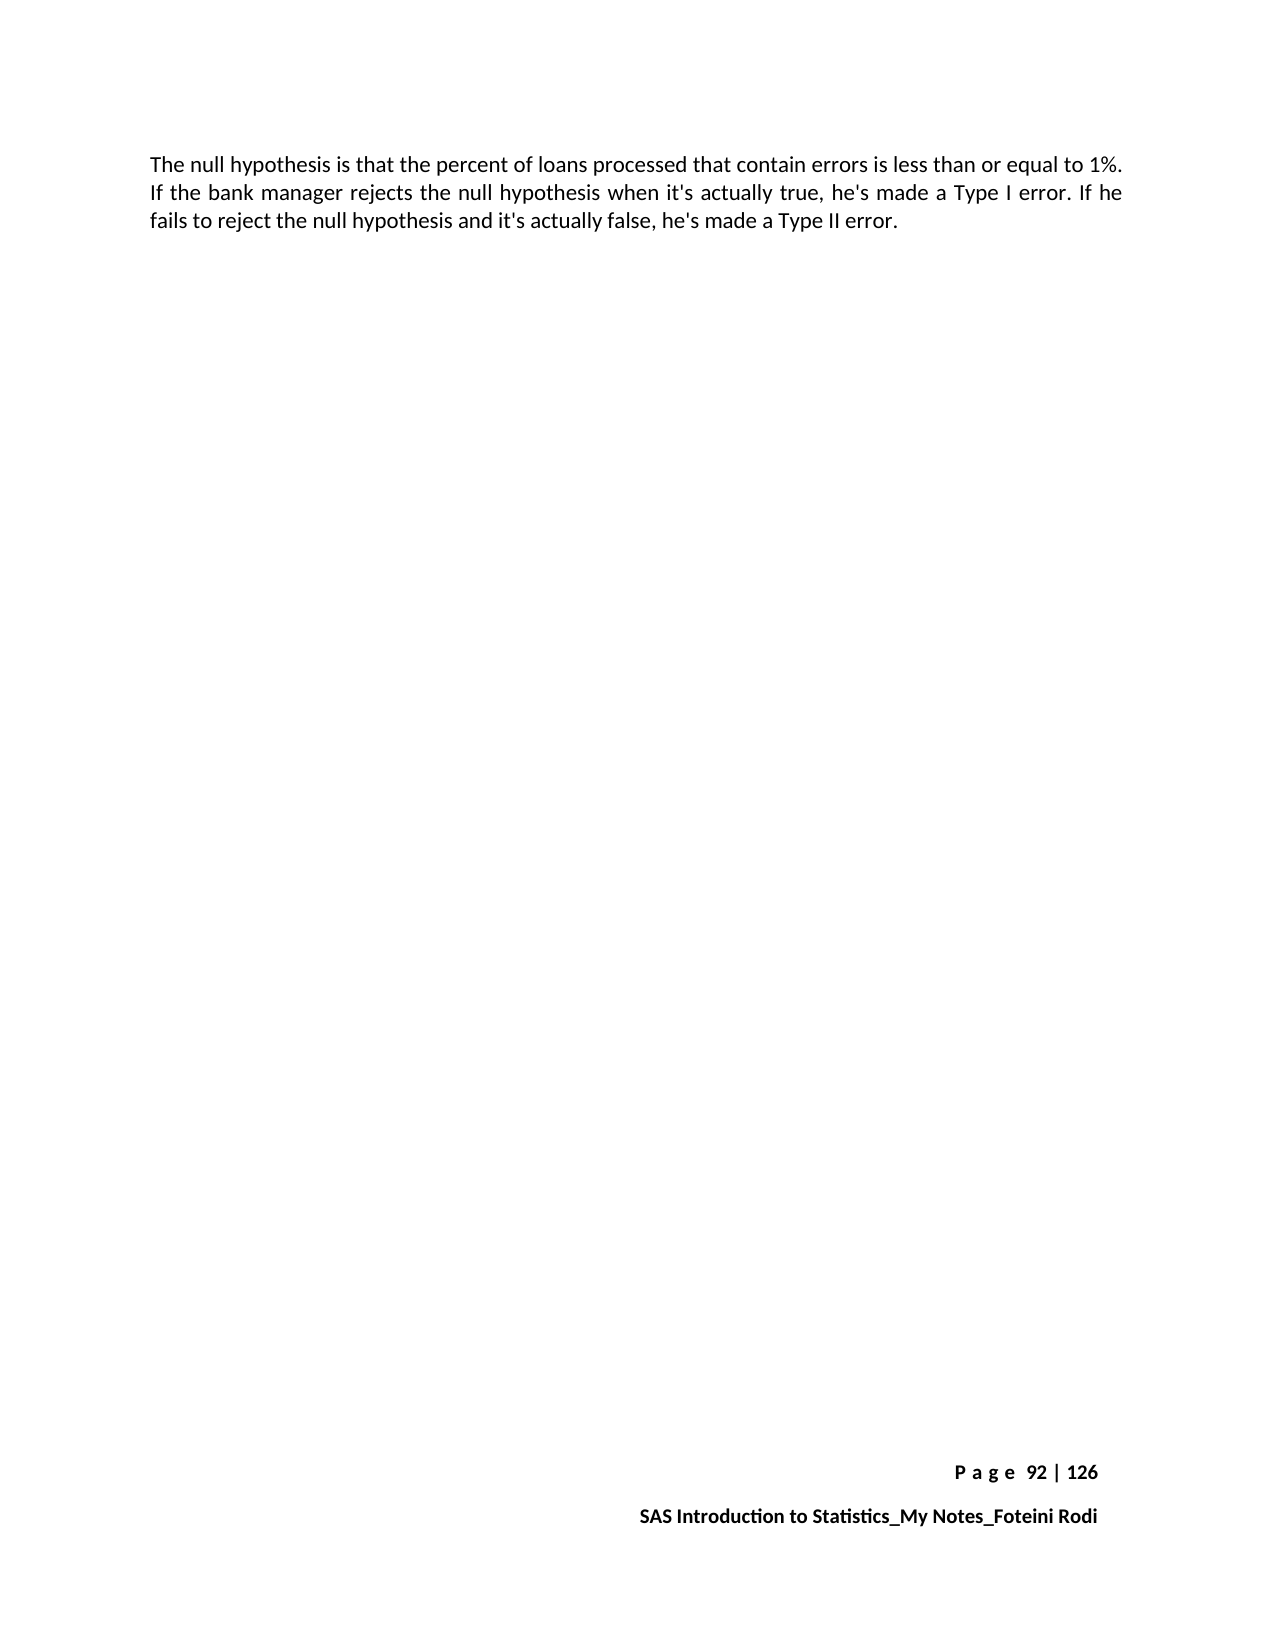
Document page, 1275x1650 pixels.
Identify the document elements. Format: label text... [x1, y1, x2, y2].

text The null hypothesis is that the percent of loans processed that contain errors is less than or equal to 1%. If the bank manager rejects the null hypothesis when it's actually true, he's made a Type I error. If he fails to reject the null hypothesis and it's actually false, he's made a Type II error. [150, 150, 1125, 234]
